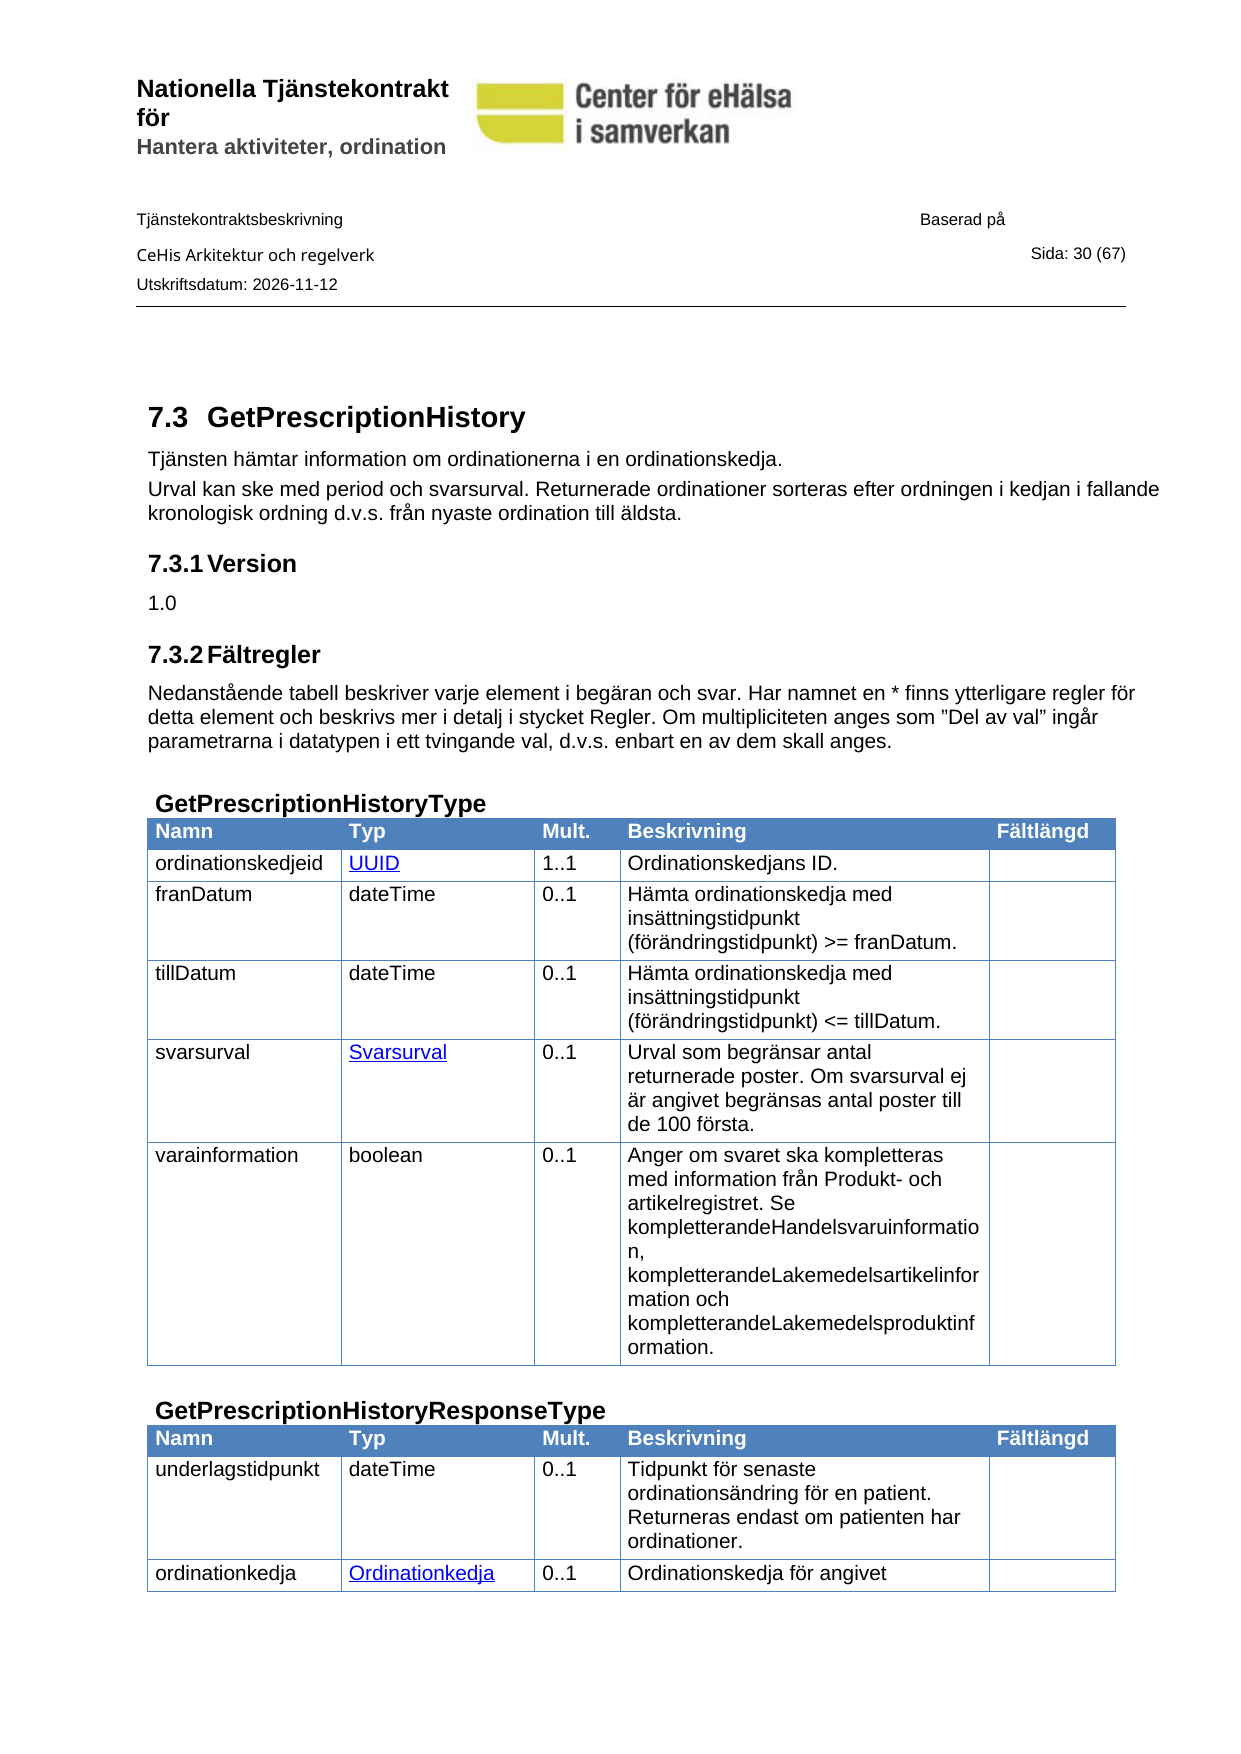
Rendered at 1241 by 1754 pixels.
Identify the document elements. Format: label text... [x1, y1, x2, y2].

text Tjänsten hämtar information om ordinationerna i en ordinationskedja. [148, 446, 1181, 470]
table_cell ordinationskedjeid [148, 850, 341, 881]
table_cell [990, 1560, 1115, 1591]
table_header Typ [342, 1426, 534, 1456]
table_cell Tidpunkt för senaste ordinationsändring för en patient. Returneras endast om patienten har ordinationer. [621, 1457, 989, 1559]
table_cell svarsurval [148, 1040, 341, 1142]
table_cell [990, 1040, 1115, 1142]
table_cell dateTime [342, 1457, 534, 1559]
picture [471, 78, 797, 151]
table_cell 1..1 [535, 850, 620, 881]
table_cell boolean [342, 1143, 534, 1365]
table_header Beskrivning [621, 819, 989, 849]
table_header Namn [148, 819, 341, 849]
table_cell UUID [342, 850, 534, 881]
subtitle Version [148, 549, 1181, 578]
table_cell [990, 1457, 1115, 1559]
table_header Typ [342, 819, 534, 849]
table_header Fältlängd [990, 819, 1115, 849]
table_cell franDatum [148, 882, 341, 960]
text GetPrescriptionHistoryResponseType [148, 1396, 1181, 1425]
table_header Mult. [535, 819, 620, 849]
table_cell Ordinationkedja [342, 1560, 534, 1591]
table_cell 0..1 [535, 961, 620, 1039]
table_cell 0..1 [535, 1457, 620, 1559]
text Nedanstående tabell beskriver varje element i begäran och svar. Har namnet en * finns ytterligare regler för detta element och beskrivs mer i detalj i stycket Regler. Om multipliciteten anges som ”Del av val” ingår parametrarna i datatypen i ett tvingande val, d.v.s. enbart en av dem skall anges. [148, 681, 1181, 753]
text 1.0 [148, 591, 1181, 615]
subtitle GetPrescriptionHistory [148, 400, 1181, 434]
table_header Fältlängd [990, 1426, 1115, 1456]
table_cell Svarsurval [342, 1040, 534, 1142]
subtitle Fältregler [148, 640, 1181, 668]
table_cell [990, 961, 1115, 1039]
table_cell Anger om svaret ska kompletteras med information från Produkt- och artikelregistret. Se kompletterandeHandelsvaruinformation, kompletterandeLakemedelsartikelinformation och kompletterandeLakemedelsproduktinformation. [621, 1143, 989, 1365]
table_cell 0..1 [535, 1143, 620, 1365]
table_cell varainformation [148, 1143, 341, 1365]
text GetPrescriptionHistoryType [148, 789, 1181, 818]
table_cell ordinationkedja [148, 1560, 341, 1591]
table_cell Urval som begränsar antal returnerade poster. Om svarsurval ej är angivet begränsas antal poster till de 100 första. [621, 1040, 989, 1142]
table_header Beskrivning [621, 1426, 989, 1456]
table_cell tillDatum [148, 961, 341, 1039]
table_cell 0..1 [535, 1560, 620, 1591]
table_header Namn [148, 1426, 341, 1456]
table_cell dateTime [342, 882, 534, 960]
text Urval kan ske med period och svarsurval. Returnerade ordinationer sorteras efter ordningen i kedjan i fallande kronologisk ordning d.v.s. från nyaste ordination till äldsta. [148, 477, 1181, 524]
table_cell 0..1 [535, 882, 620, 960]
table_cell [990, 850, 1115, 881]
table_cell Ordinationskedja för angivet ordinationskedjeid. [621, 1560, 989, 1591]
table_cell [990, 882, 1115, 960]
table_cell dateTime [342, 961, 534, 1039]
table_cell Ordinationskedjans ID. [621, 850, 989, 881]
table_cell 0..1 [535, 1040, 620, 1142]
table_cell Hämta ordinationskedja med insättningstidpunkt (förändringstidpunkt) >= franDatum. [621, 882, 989, 960]
table_cell underlagstidpunkt [148, 1457, 341, 1559]
table_cell Hämta ordinationskedja med insättningstidpunkt (förändringstidpunkt) <= tillDatum. [621, 961, 989, 1039]
table_cell [990, 1143, 1115, 1365]
table_header Mult. [535, 1426, 620, 1456]
